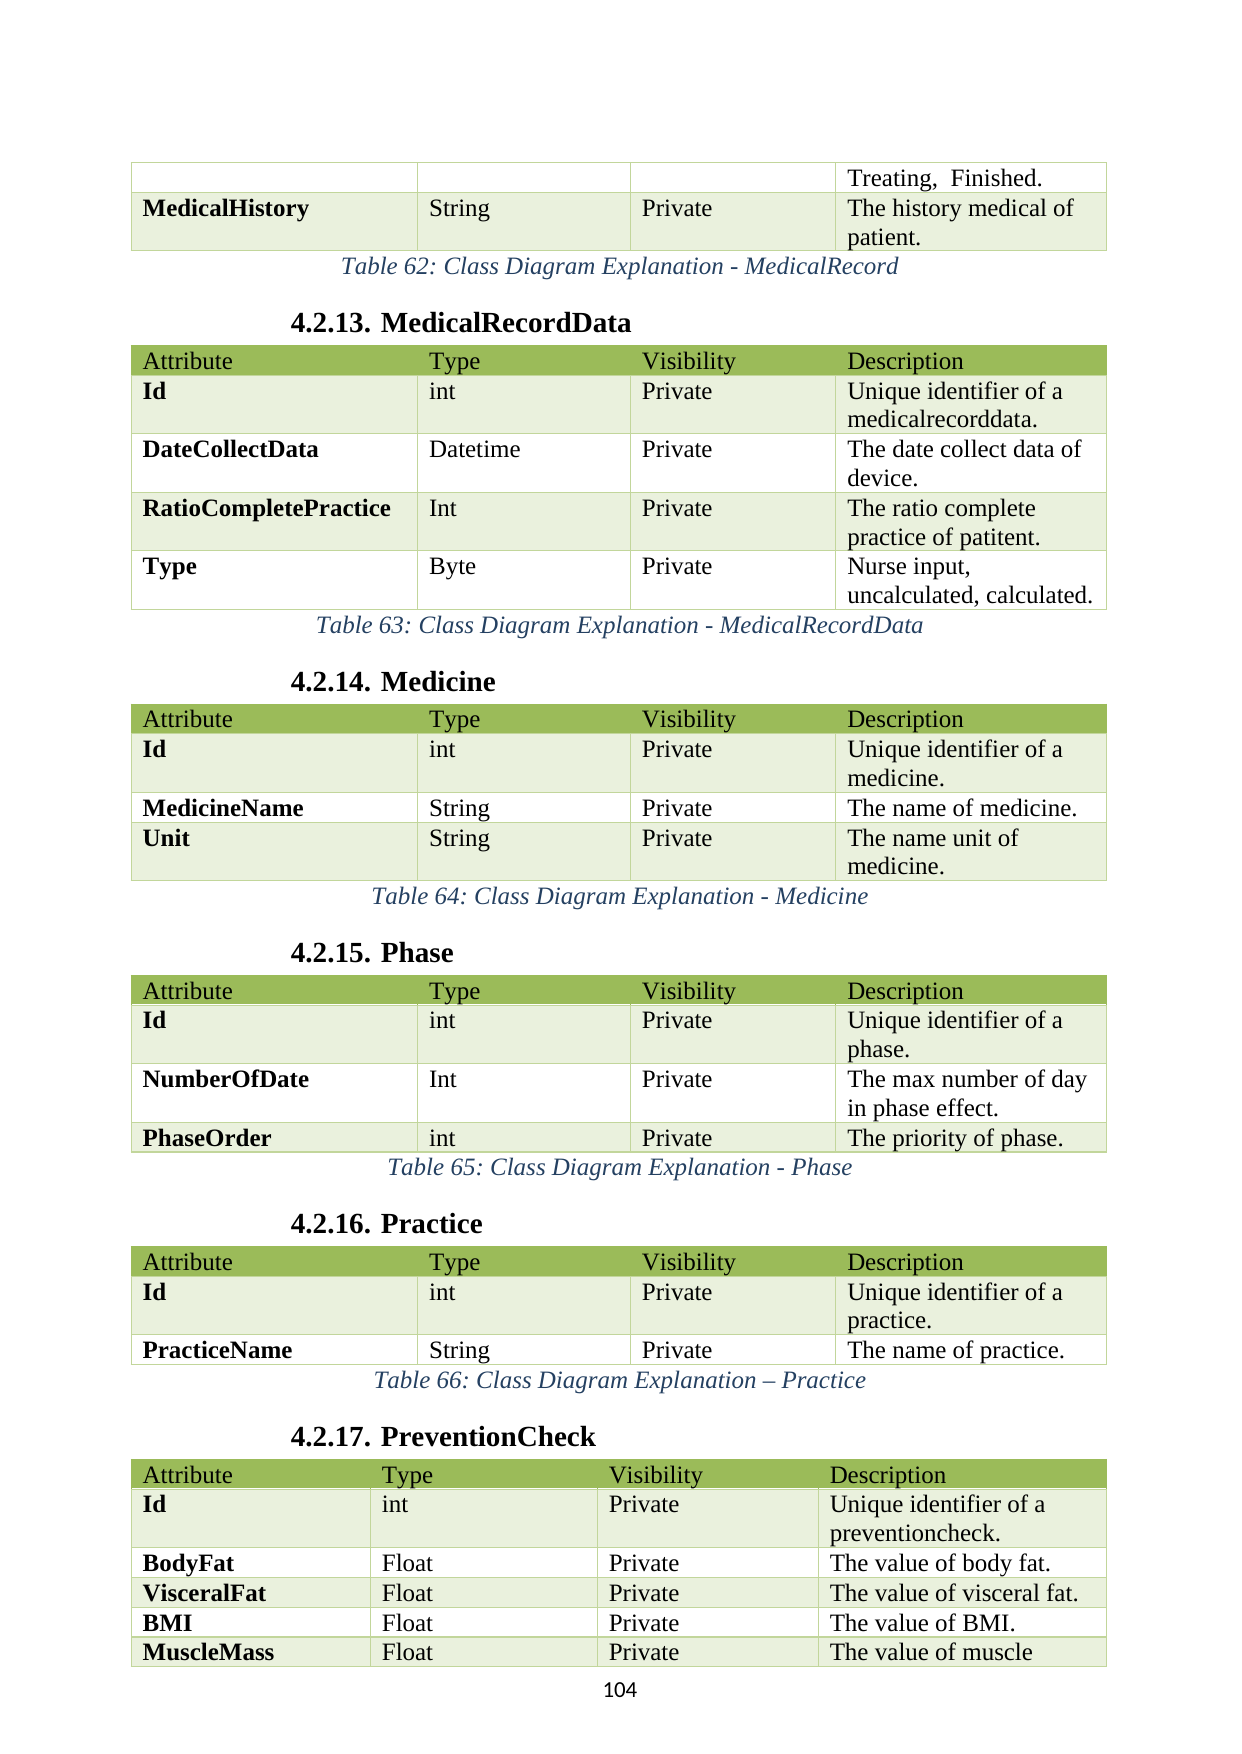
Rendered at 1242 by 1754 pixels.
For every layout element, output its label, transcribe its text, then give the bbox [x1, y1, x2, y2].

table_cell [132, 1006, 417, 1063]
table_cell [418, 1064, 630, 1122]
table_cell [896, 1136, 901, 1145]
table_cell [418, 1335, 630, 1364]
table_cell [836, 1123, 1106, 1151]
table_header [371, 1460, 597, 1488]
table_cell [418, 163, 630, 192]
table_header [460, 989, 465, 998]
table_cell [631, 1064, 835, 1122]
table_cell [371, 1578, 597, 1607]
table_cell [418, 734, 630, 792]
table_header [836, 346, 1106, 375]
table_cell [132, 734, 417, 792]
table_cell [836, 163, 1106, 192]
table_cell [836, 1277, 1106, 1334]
subtitle PreventionCheck [291, 1419, 1146, 1452]
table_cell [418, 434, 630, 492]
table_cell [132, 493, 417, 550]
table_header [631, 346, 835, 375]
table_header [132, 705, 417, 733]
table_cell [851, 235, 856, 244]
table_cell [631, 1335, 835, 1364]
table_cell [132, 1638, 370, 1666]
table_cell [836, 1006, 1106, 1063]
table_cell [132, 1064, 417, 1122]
text Table 64: Class Diagram Explanation - Medicine [94, 881, 1146, 910]
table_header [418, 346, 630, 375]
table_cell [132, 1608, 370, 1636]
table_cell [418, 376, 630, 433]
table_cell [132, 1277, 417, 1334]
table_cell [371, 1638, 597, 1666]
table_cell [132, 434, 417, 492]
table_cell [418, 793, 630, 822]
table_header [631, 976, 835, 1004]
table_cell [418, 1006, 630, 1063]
subtitle Phase [291, 935, 1146, 968]
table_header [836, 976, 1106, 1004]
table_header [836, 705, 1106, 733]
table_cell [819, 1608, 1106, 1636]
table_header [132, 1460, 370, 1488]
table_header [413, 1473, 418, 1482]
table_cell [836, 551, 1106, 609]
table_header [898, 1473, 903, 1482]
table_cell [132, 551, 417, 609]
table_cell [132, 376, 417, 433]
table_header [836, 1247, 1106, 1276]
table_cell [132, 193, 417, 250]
subtitle MedicalRecordData [291, 305, 1146, 339]
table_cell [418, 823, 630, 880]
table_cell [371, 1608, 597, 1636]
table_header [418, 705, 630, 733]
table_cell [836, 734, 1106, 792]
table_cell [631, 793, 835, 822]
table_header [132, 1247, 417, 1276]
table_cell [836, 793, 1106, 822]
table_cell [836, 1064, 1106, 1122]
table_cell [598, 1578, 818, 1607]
text Table 66: Class Diagram Explanation – Practice [94, 1365, 1146, 1394]
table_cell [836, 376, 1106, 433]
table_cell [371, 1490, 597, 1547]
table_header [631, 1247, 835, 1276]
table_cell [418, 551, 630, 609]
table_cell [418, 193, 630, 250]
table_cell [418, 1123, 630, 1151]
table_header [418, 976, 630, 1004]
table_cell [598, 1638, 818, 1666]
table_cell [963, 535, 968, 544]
subtitle Practice [291, 1206, 1146, 1240]
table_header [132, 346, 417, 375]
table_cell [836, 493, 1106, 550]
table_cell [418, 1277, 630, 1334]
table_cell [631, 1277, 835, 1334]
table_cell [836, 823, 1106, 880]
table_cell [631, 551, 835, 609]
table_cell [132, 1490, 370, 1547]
text Table 62: Class Diagram Explanation - MedicalRecord [94, 251, 1146, 280]
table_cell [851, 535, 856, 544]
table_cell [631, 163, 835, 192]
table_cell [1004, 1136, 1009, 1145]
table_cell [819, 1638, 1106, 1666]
text Table 65: Class Diagram Explanation - Phase [94, 1152, 1146, 1181]
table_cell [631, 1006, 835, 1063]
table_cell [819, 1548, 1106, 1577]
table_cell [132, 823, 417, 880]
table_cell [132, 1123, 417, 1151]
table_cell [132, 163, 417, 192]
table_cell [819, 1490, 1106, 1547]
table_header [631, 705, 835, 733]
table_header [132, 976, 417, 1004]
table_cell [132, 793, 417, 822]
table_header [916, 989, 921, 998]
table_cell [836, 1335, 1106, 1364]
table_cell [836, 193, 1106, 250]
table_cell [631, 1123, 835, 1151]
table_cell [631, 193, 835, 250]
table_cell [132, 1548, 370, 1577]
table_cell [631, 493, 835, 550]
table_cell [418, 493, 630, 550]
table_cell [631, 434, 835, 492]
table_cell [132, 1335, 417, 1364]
text Table 63: Class Diagram Explanation - MedicalRecordData [94, 610, 1146, 639]
subtitle Medicine [291, 664, 1146, 697]
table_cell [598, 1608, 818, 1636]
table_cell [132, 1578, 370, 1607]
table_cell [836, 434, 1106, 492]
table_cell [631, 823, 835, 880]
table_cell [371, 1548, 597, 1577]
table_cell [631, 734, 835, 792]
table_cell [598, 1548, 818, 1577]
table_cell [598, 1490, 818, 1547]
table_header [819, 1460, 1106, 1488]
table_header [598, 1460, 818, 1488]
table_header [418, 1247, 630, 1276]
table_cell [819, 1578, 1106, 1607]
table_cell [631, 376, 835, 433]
